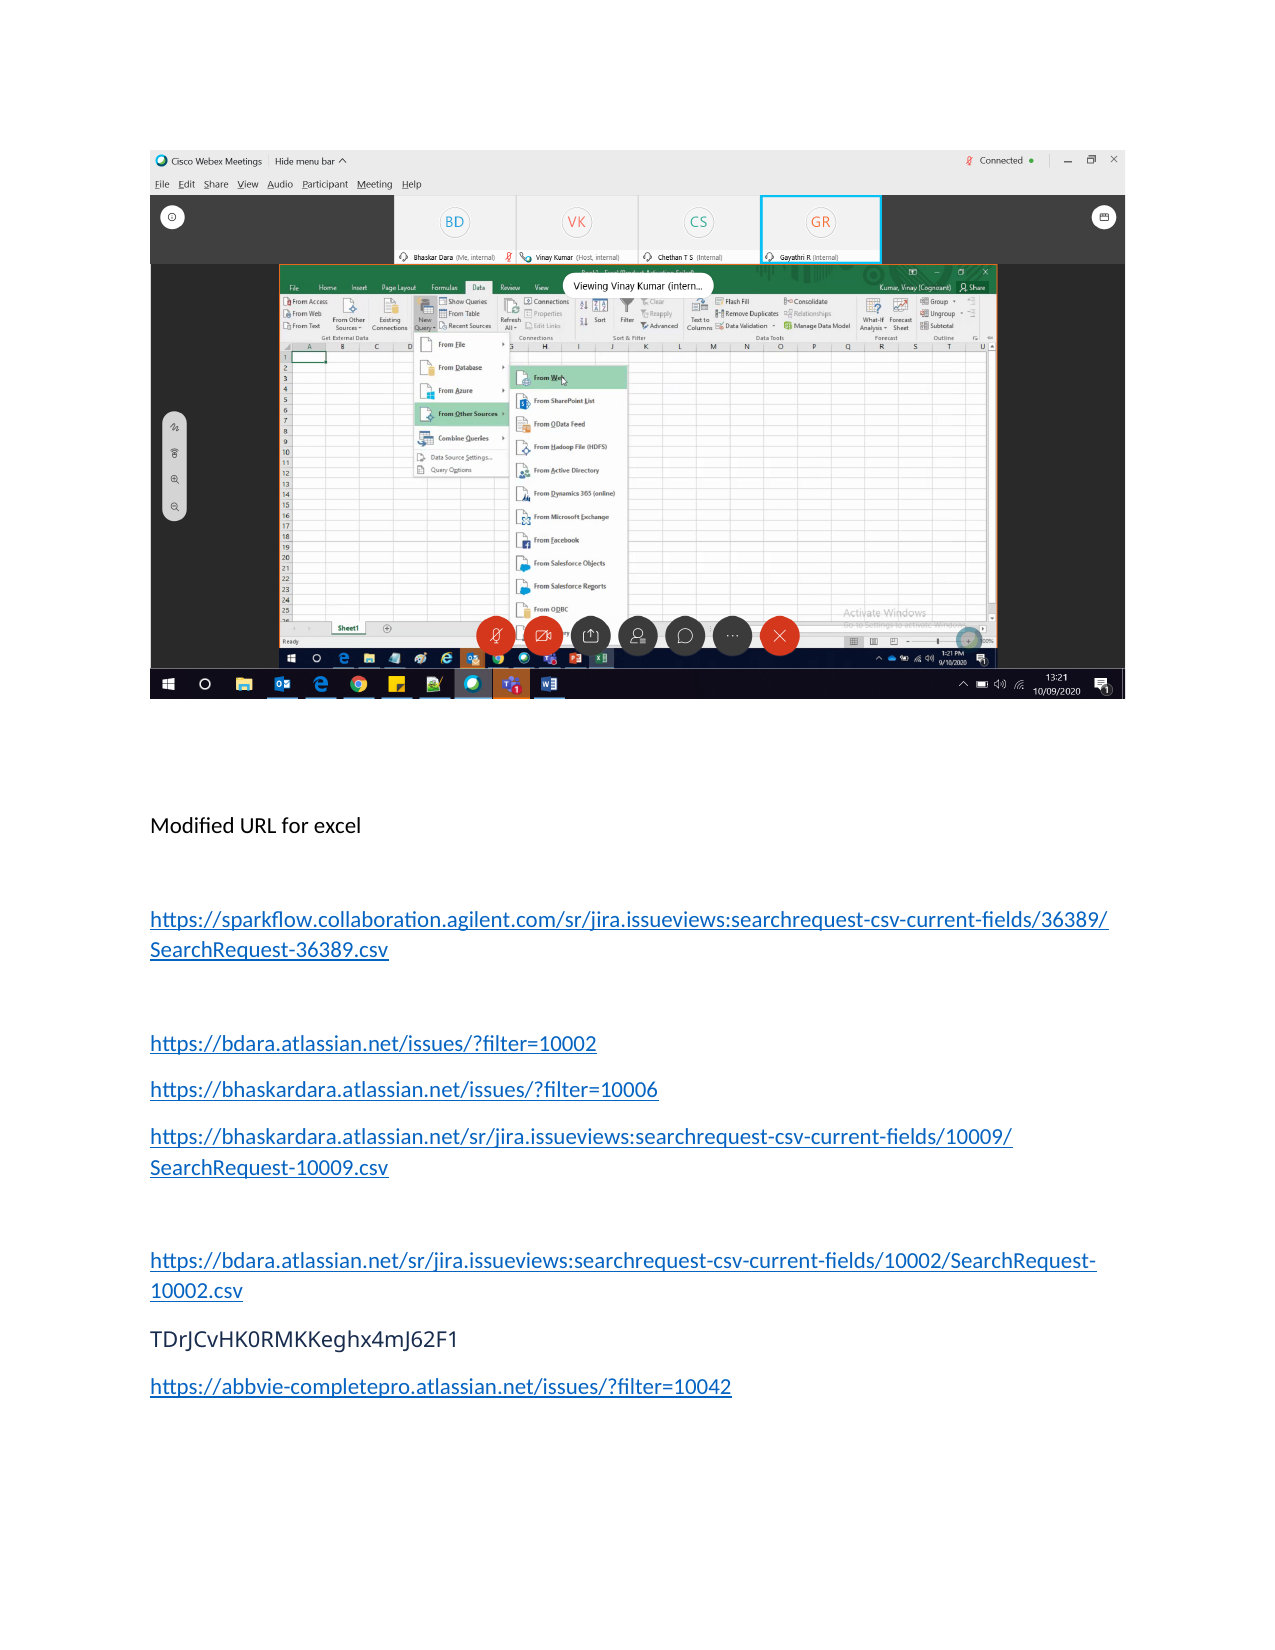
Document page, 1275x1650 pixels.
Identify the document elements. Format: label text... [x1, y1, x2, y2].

picture [150, 150, 1125, 699]
text TDrJCvHK0RMKKeghx4mJ62F1 [150, 1323, 1125, 1353]
text https://sparkflow.collaboration.agilent.com/sr/jira.issueviews:searchrequest-csv-current-fields/36389/SearchRequest-36389.csv [150, 905, 1125, 963]
text https://abbvie-completepro.atlassian.net/issues/?filter=10042 [150, 1372, 1125, 1400]
text https://bhaskardara.atlassian.net/issues/?filter=10006 [150, 1076, 1125, 1104]
text Modified URL for excel [150, 811, 1125, 839]
text https://bdara.atlassian.net/sr/jira.issueviews:searchrequest-csv-current-fields/10002/SearchRequest-10002.csv [150, 1246, 1125, 1305]
text https://bdara.atlassian.net/issues/?filter=10002 [150, 1029, 1125, 1057]
text https://bhaskardara.atlassian.net/sr/jira.issueviews:searchrequest-csv-current-fields/10009/SearchRequest-10009.csv [150, 1122, 1125, 1181]
